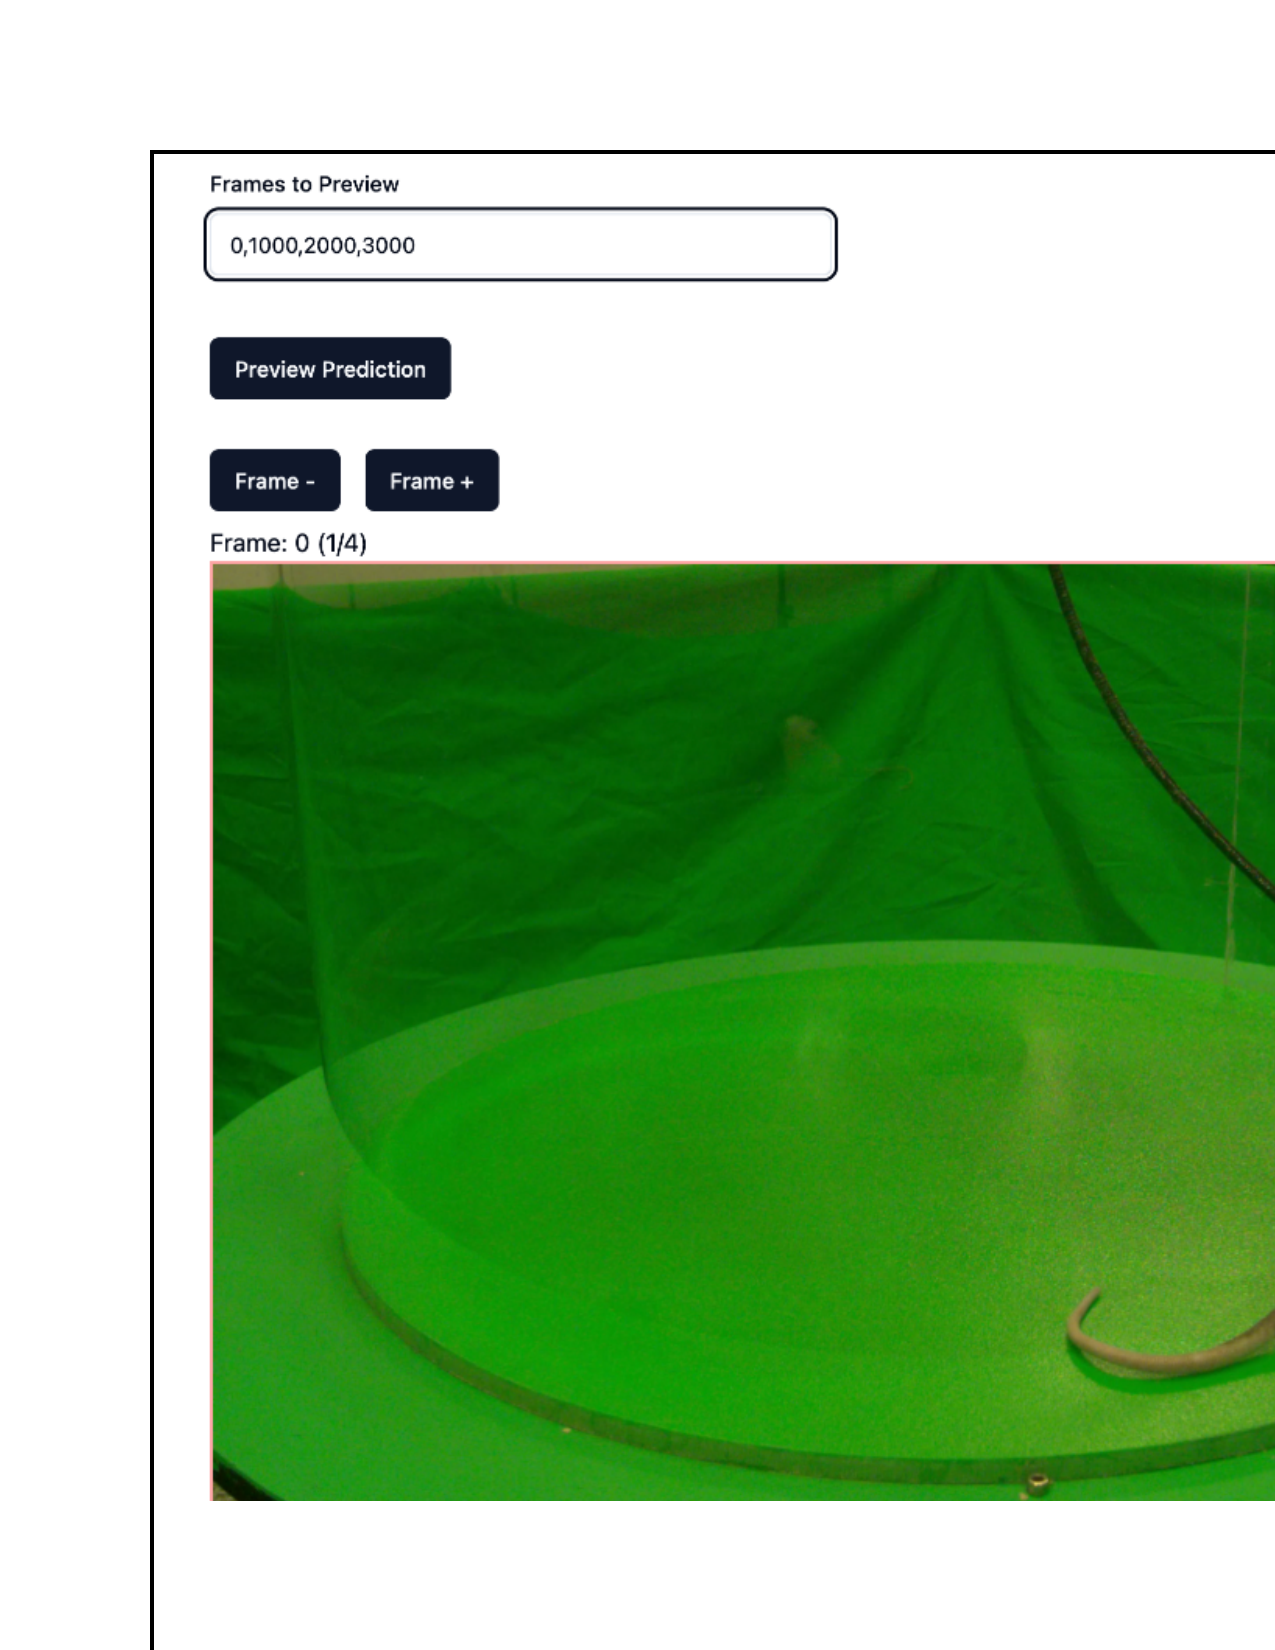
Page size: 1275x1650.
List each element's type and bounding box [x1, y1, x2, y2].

picture [154, 154, 1275, 1501]
